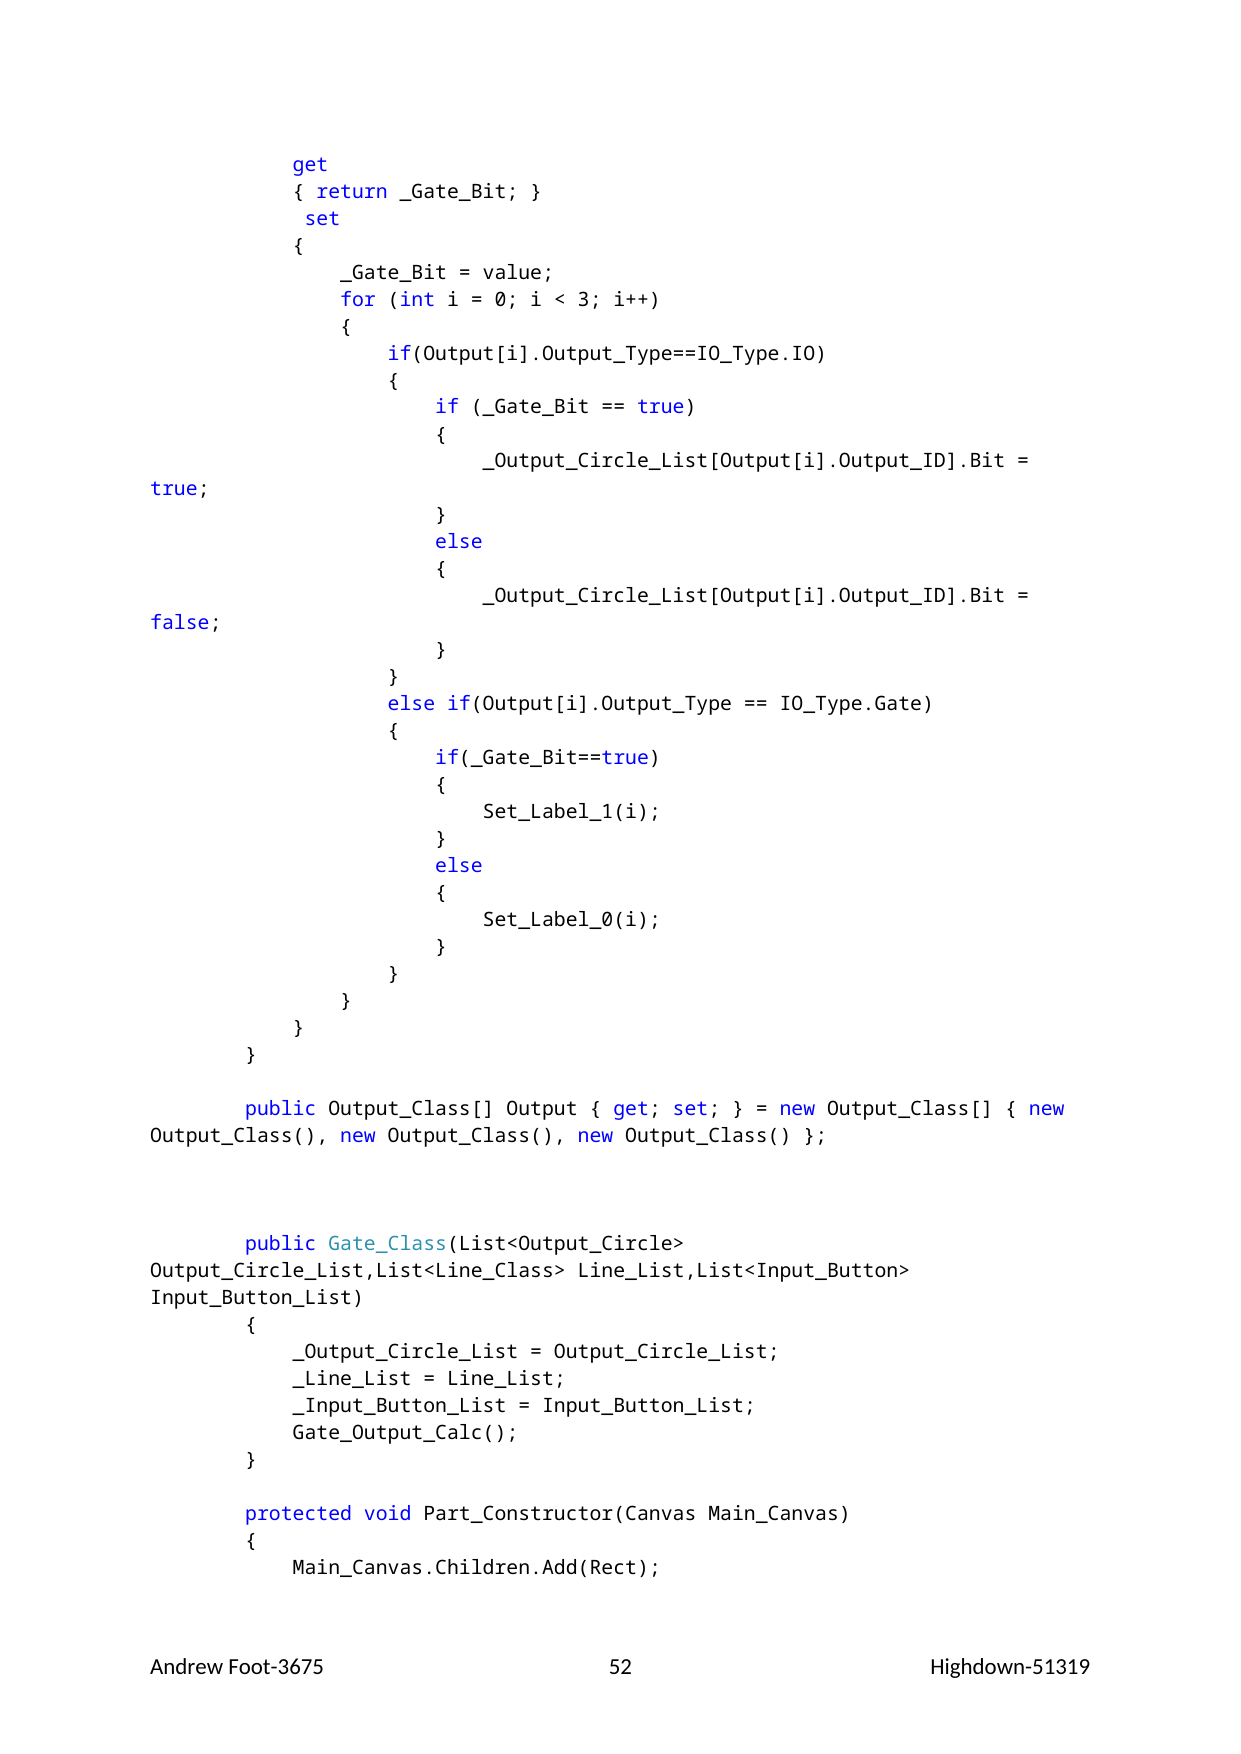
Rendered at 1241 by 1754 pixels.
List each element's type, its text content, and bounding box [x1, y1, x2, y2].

text else [150, 528, 1090, 555]
text else [150, 851, 1090, 878]
text public Output_Class[] Output { get; set; } = new Output_Class[] { new Output_Class(), new Output_Class(), new Output_Class() }; [150, 1094, 1090, 1148]
text _Output_Circle_List = Output_Circle_List; [150, 1337, 1090, 1364]
text set [150, 204, 1090, 231]
text Set_Label_1(i); [150, 797, 1090, 824]
text Set_Label_0(i); [150, 905, 1090, 932]
text Gate_Output_Calc(); [150, 1418, 1090, 1445]
text { [150, 555, 1090, 582]
text _Output_Circle_List[Output[i].Output_ID].Bit = true; [150, 447, 1090, 501]
text protected void Part_Constructor(Canvas Main_Canvas) [150, 1499, 1090, 1526]
text _Line_List = Line_List; [150, 1364, 1090, 1391]
text { [150, 420, 1090, 447]
text if(Output[i].Output_Type==IO_Type.IO) [150, 339, 1090, 366]
text { [150, 878, 1090, 905]
text } [150, 1013, 1090, 1040]
text get [150, 150, 1090, 177]
text public Gate_Class(List<Output_Circle> Output_Circle_List,List<Line_Class> Line_List,List<Input_Button> Input_Button_List) [150, 1229, 1090, 1310]
text } [150, 1040, 1090, 1067]
text } [150, 932, 1090, 959]
text } [150, 824, 1090, 851]
text } [150, 1445, 1090, 1472]
text { [150, 1526, 1090, 1553]
text for (int i = 0; i < 3; i++) [150, 285, 1090, 312]
text _Gate_Bit = value; [150, 258, 1090, 285]
text if(_Gate_Bit==true) [150, 743, 1090, 771]
text } [150, 663, 1090, 689]
text { [150, 231, 1090, 258]
text _Output_Circle_List[Output[i].Output_ID].Bit = false; [150, 582, 1090, 636]
text } [150, 636, 1090, 663]
text { [150, 1310, 1090, 1337]
text { [150, 717, 1090, 743]
text { [150, 771, 1090, 797]
text if (_Gate_Bit == true) [150, 393, 1090, 420]
text { [150, 312, 1090, 339]
text { return _Gate_Bit; } [150, 177, 1090, 204]
text _Input_Button_List = Input_Button_List; [150, 1391, 1090, 1418]
text else if(Output[i].Output_Type == IO_Type.Gate) [150, 689, 1090, 717]
text } [150, 501, 1090, 528]
text Main_Canvas.Children.Add(Rect); [150, 1553, 1090, 1580]
text { [150, 366, 1090, 393]
text } [150, 959, 1090, 986]
text } [150, 986, 1090, 1013]
